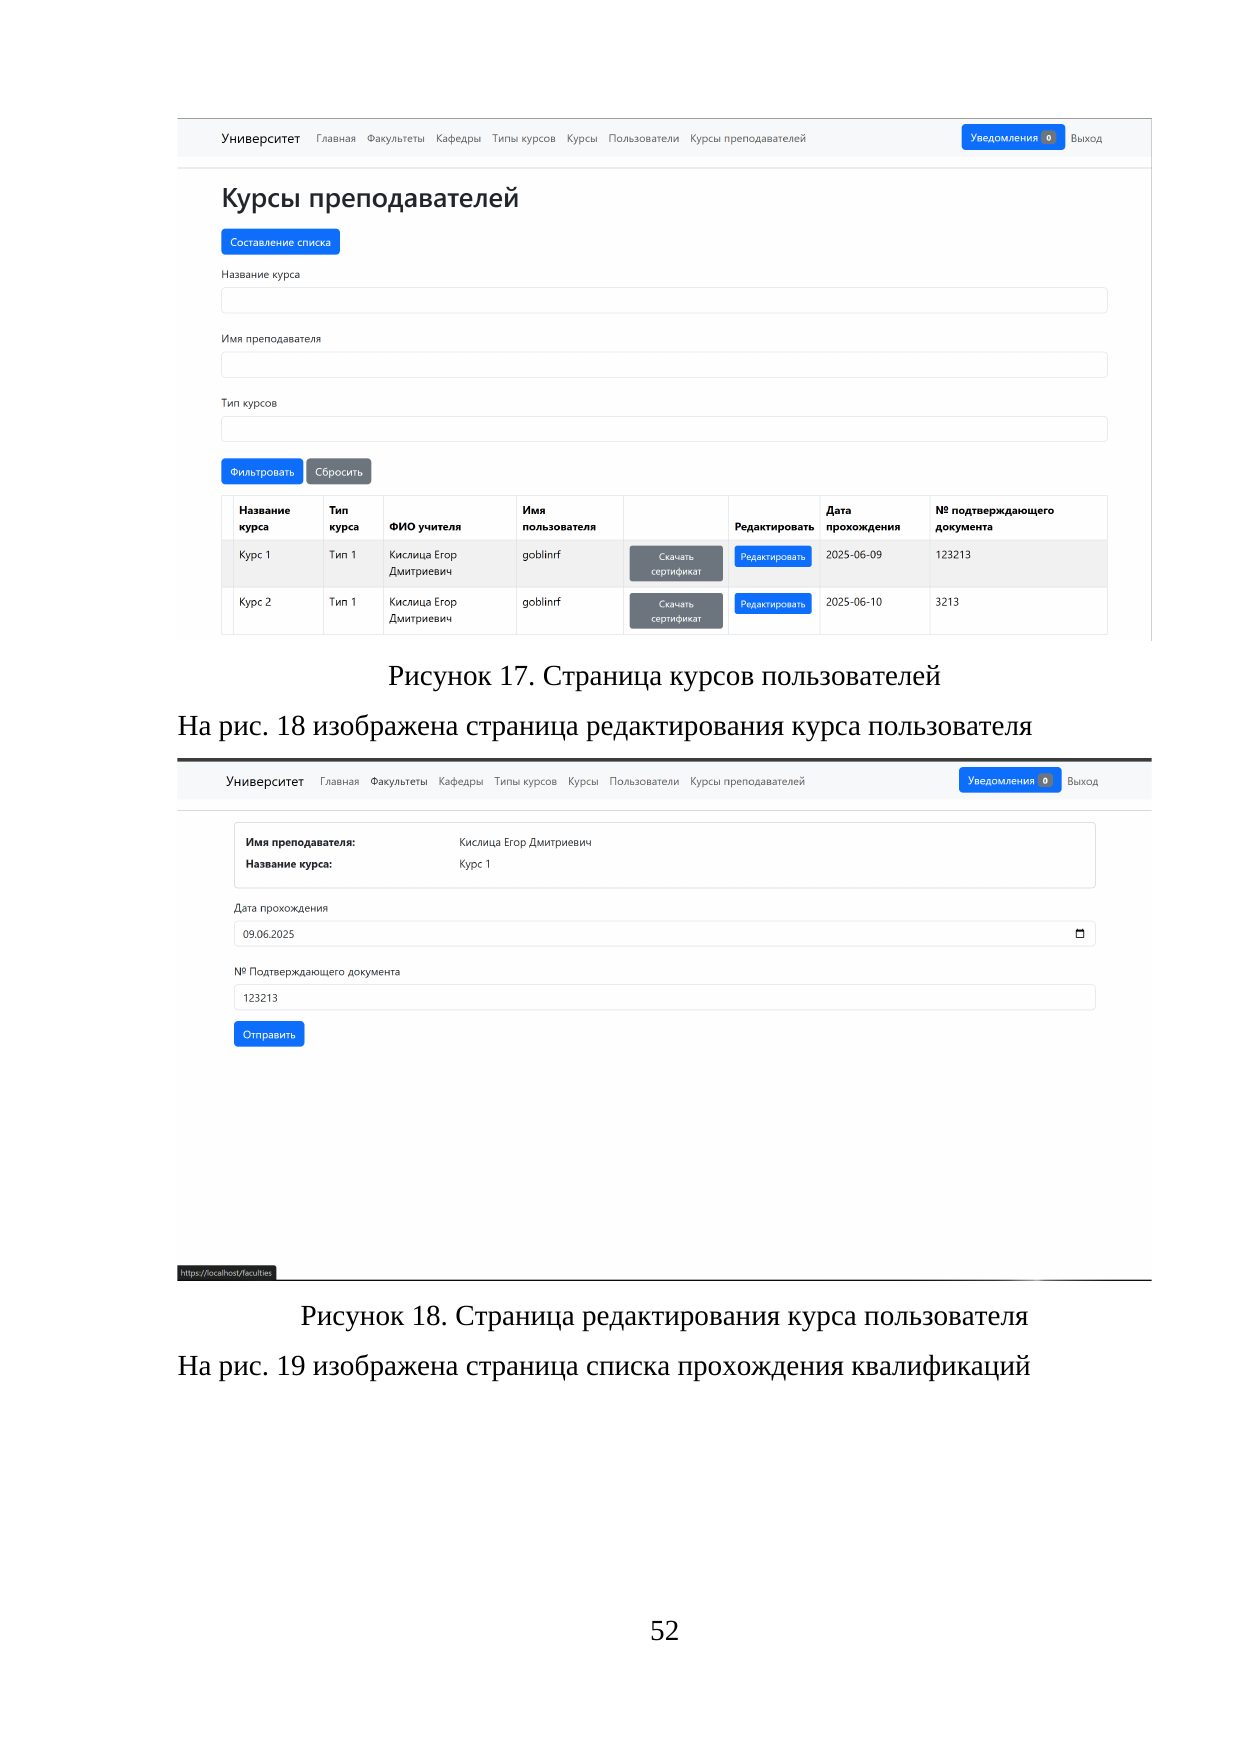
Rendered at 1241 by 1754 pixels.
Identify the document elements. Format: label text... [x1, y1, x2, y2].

text На рис. 18 изображена страница редактирования курса пользователя [177, 708, 1152, 742]
picture [177, 118, 1152, 641]
text На рис. 19 изображена страница списка прохождения квалификаций [177, 1348, 1152, 1382]
text Рисунок 17. Страница курсов пользователей [177, 658, 1152, 691]
text Рисунок 18. Страница редактирования курса пользователя [177, 1298, 1152, 1331]
picture [177, 758, 1152, 1281]
